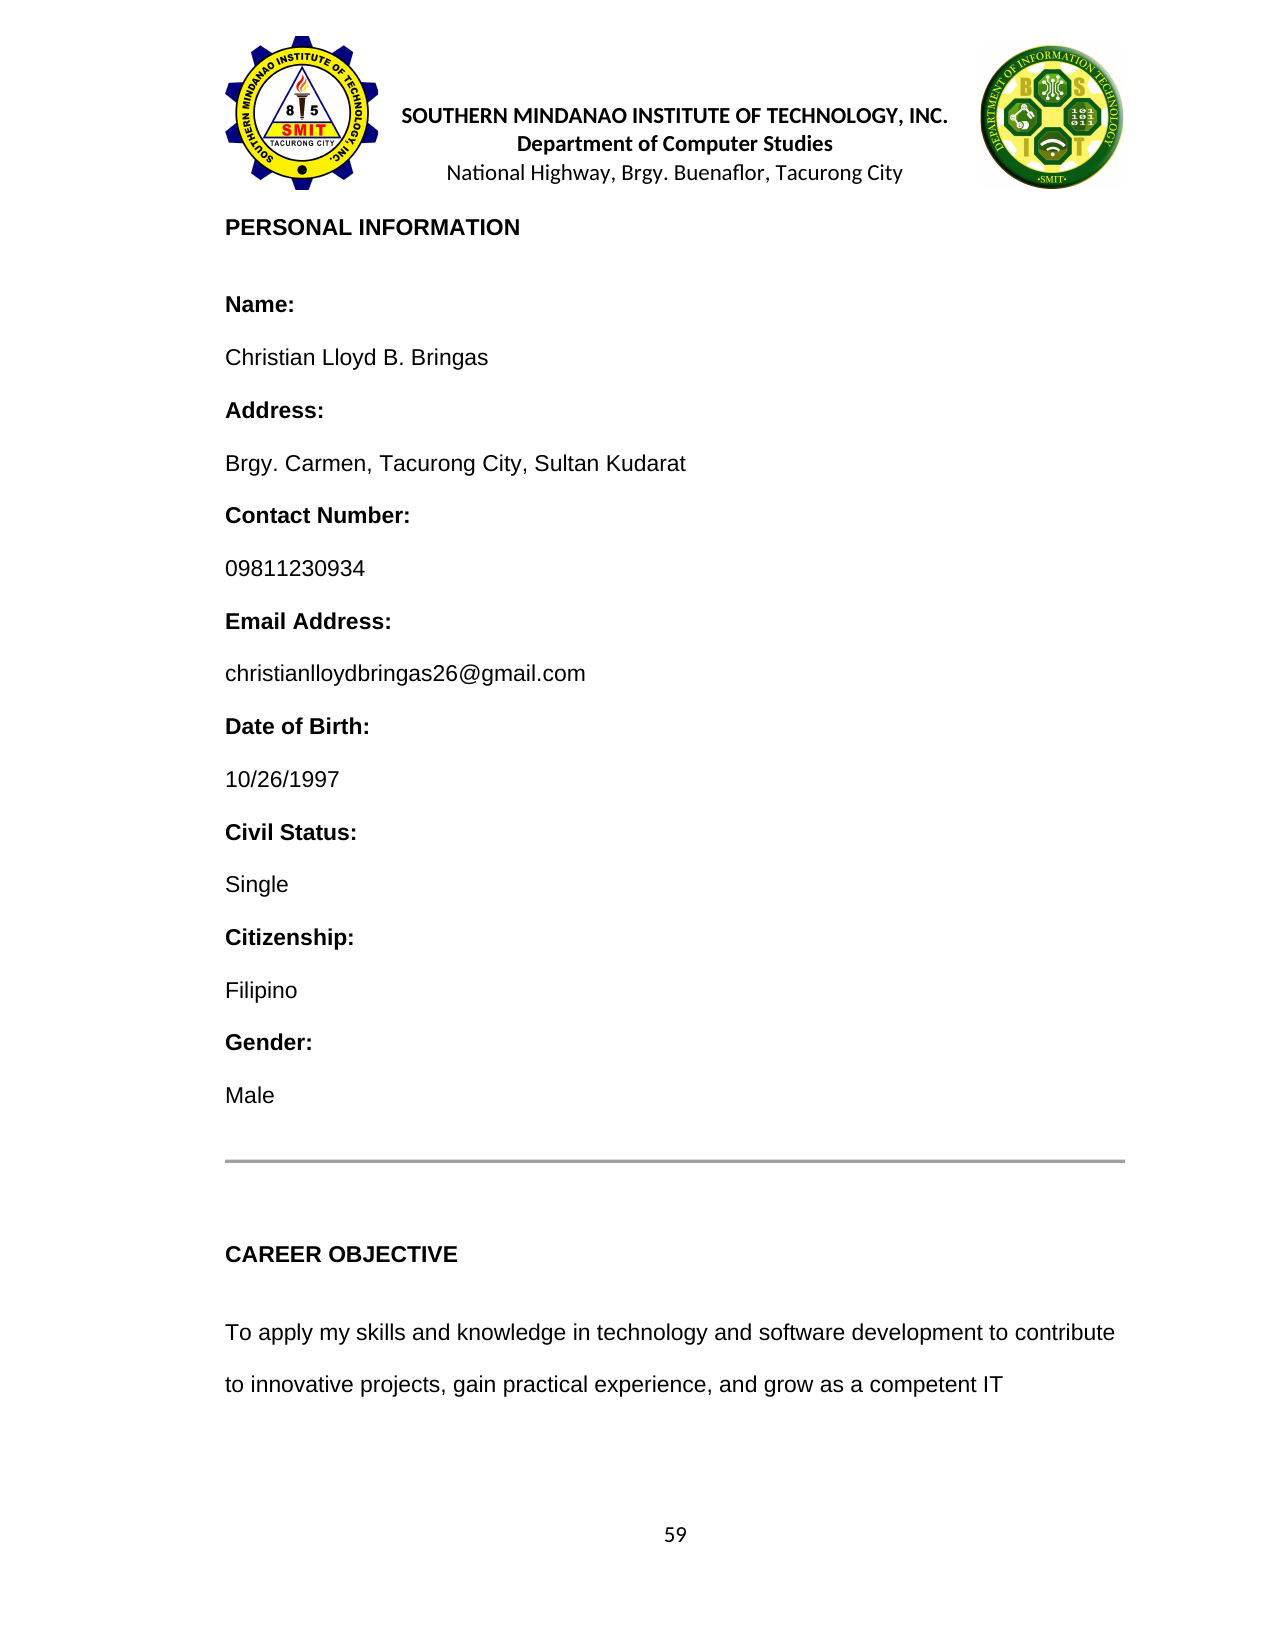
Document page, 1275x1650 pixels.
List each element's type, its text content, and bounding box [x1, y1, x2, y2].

picture [980, 45, 1124, 189]
picture [225, 36, 379, 190]
text PERSONAL INFORMATION [225, 214, 1125, 240]
text Name: Christian Lloyd B. Bringas Address: Brgy. Carmen, Tacurong City, Sultan Kudarat Contact Number: 09811230934 Email Address: christianlloydbringas26@gmail.com Date of Birth: 10/26/1997 Civil Status: Single Citizenship: Filipino Gender: Male [225, 291, 1125, 1108]
text CAREER OBJECTIVE [225, 1241, 1125, 1267]
